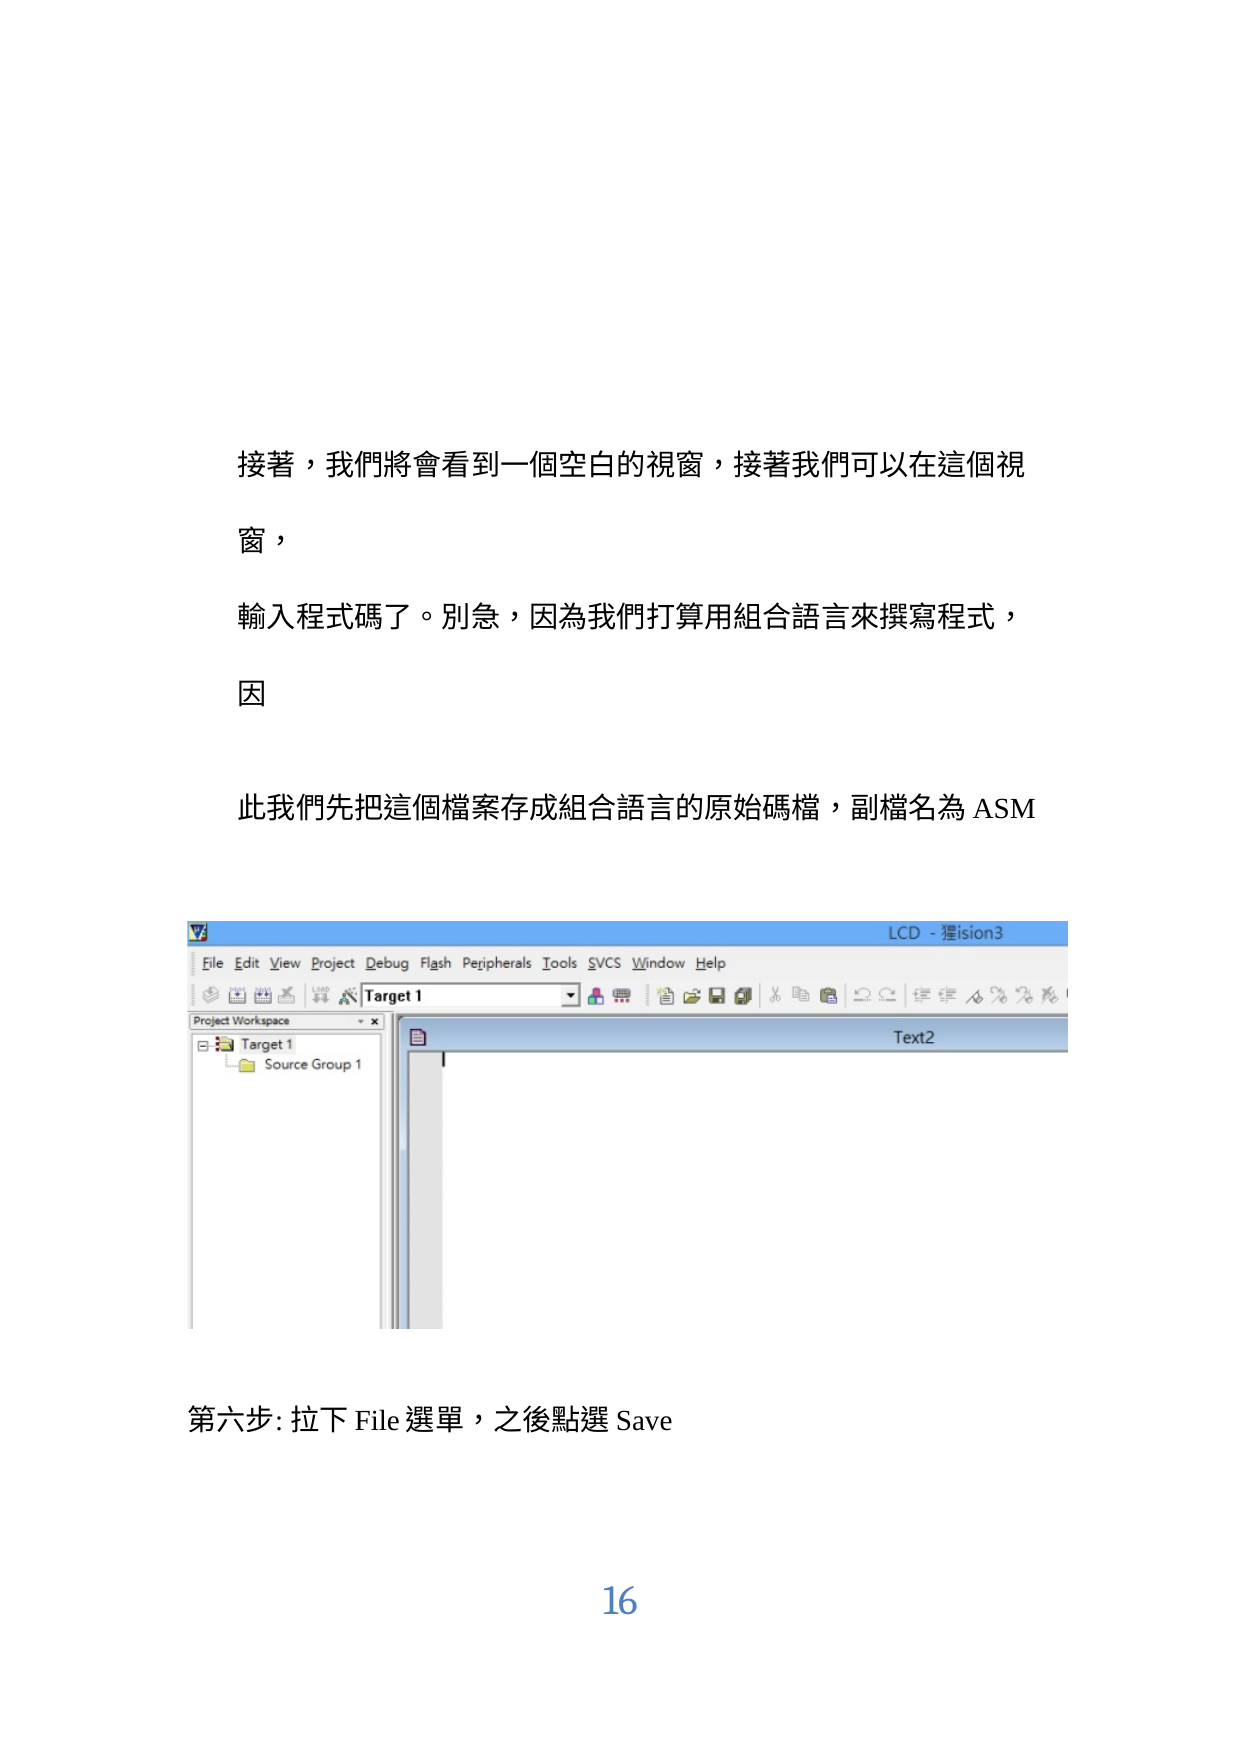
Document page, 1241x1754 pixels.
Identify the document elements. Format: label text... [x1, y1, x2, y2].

text 此我們先把這個檔案存成組合語言的原始碼檔，副檔名為ASM [237, 768, 1053, 844]
text 接著，我們將會看到一個空白的視窗，接著我們可以在這個視窗， [237, 424, 1053, 577]
picture [187, 921, 1068, 1329]
text 第六步: 拉下File選單，之後點選Save [187, 1380, 1053, 1456]
text 輸入程式碼了。別急，因為我們打算用組合語言來撰寫程式，因 [237, 577, 1053, 730]
